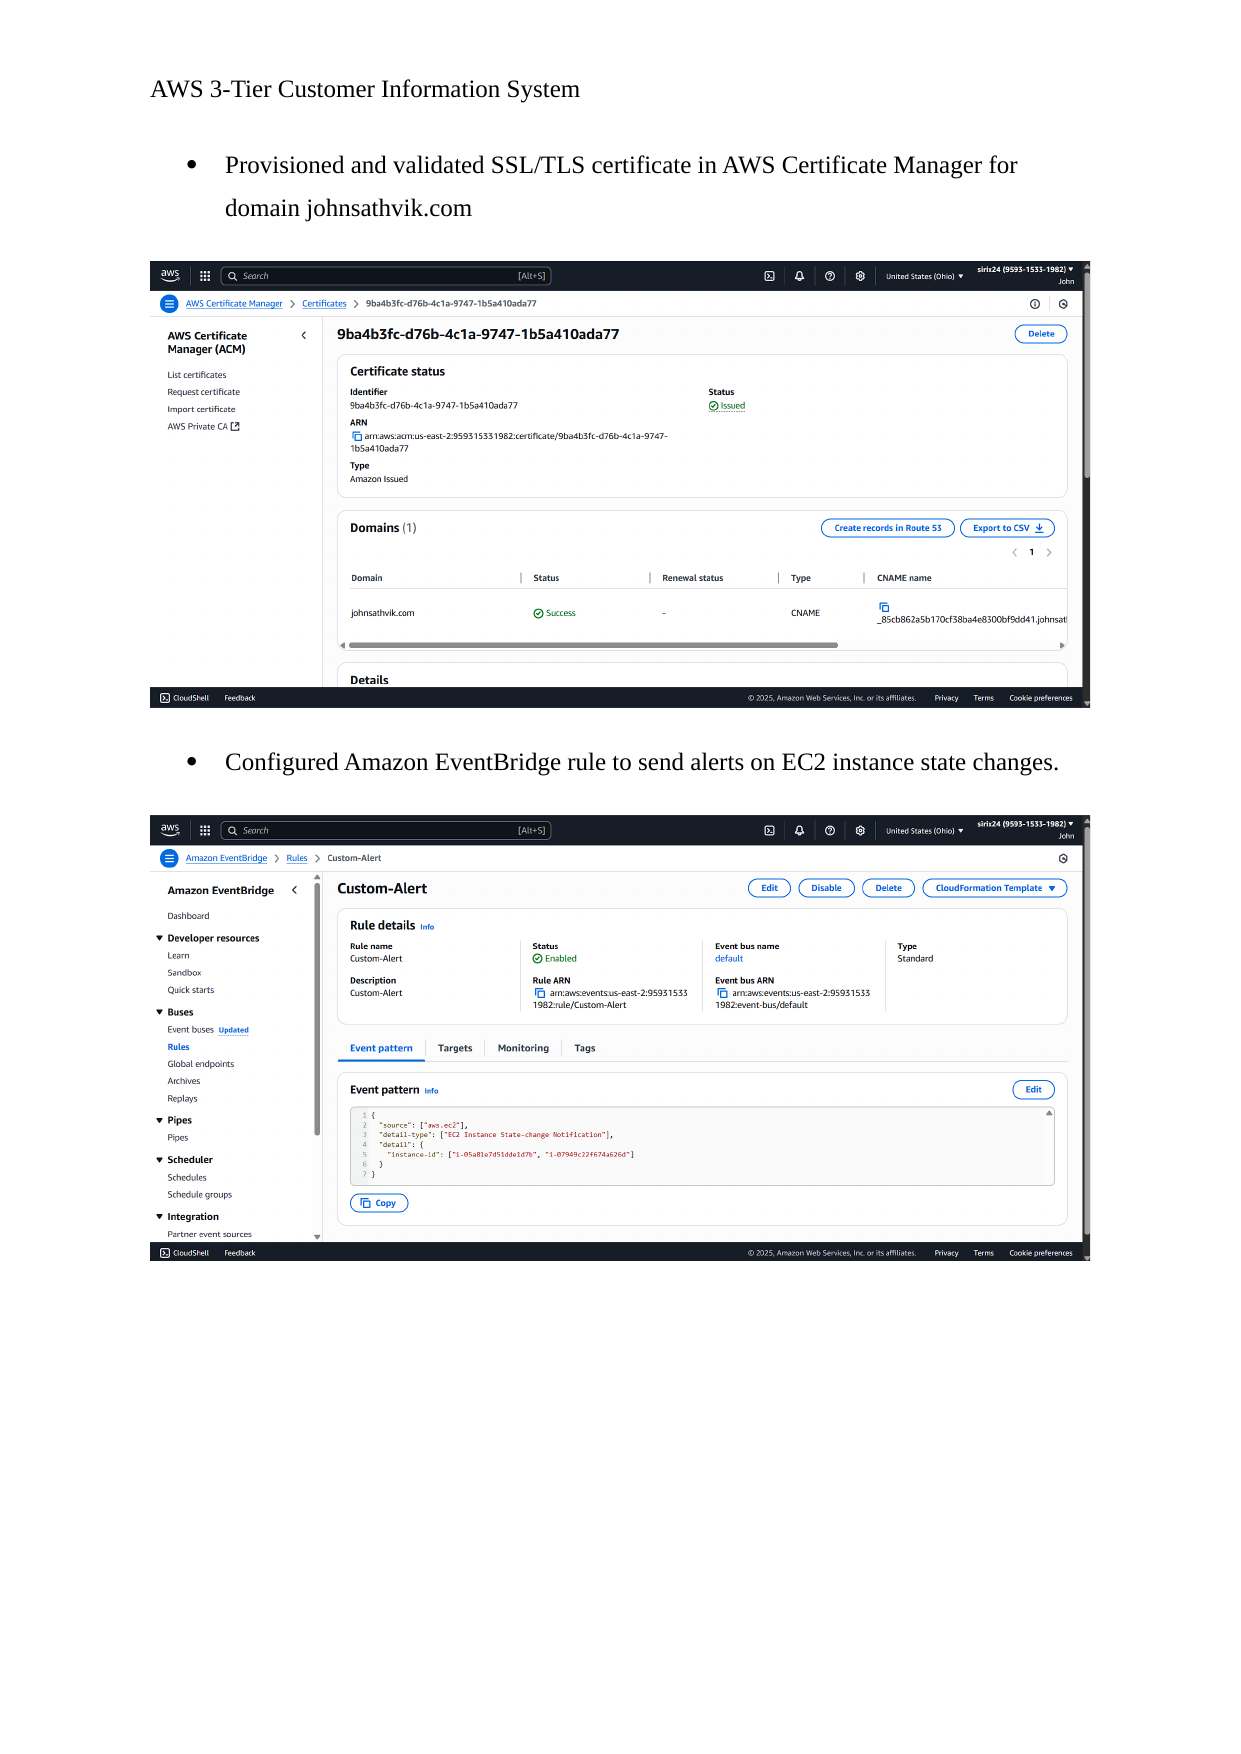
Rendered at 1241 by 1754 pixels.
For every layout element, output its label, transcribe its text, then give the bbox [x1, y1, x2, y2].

picture [150, 815, 1091, 1261]
picture [150, 261, 1091, 708]
list Configured Amazon EventBridge rule to send alerts on EC2 instance state changes. [187, 747, 1090, 776]
list Provisioned and validated SSL/TLS certificate in AWS Certificate Manager for domain johnsathvik.com [187, 150, 1090, 222]
